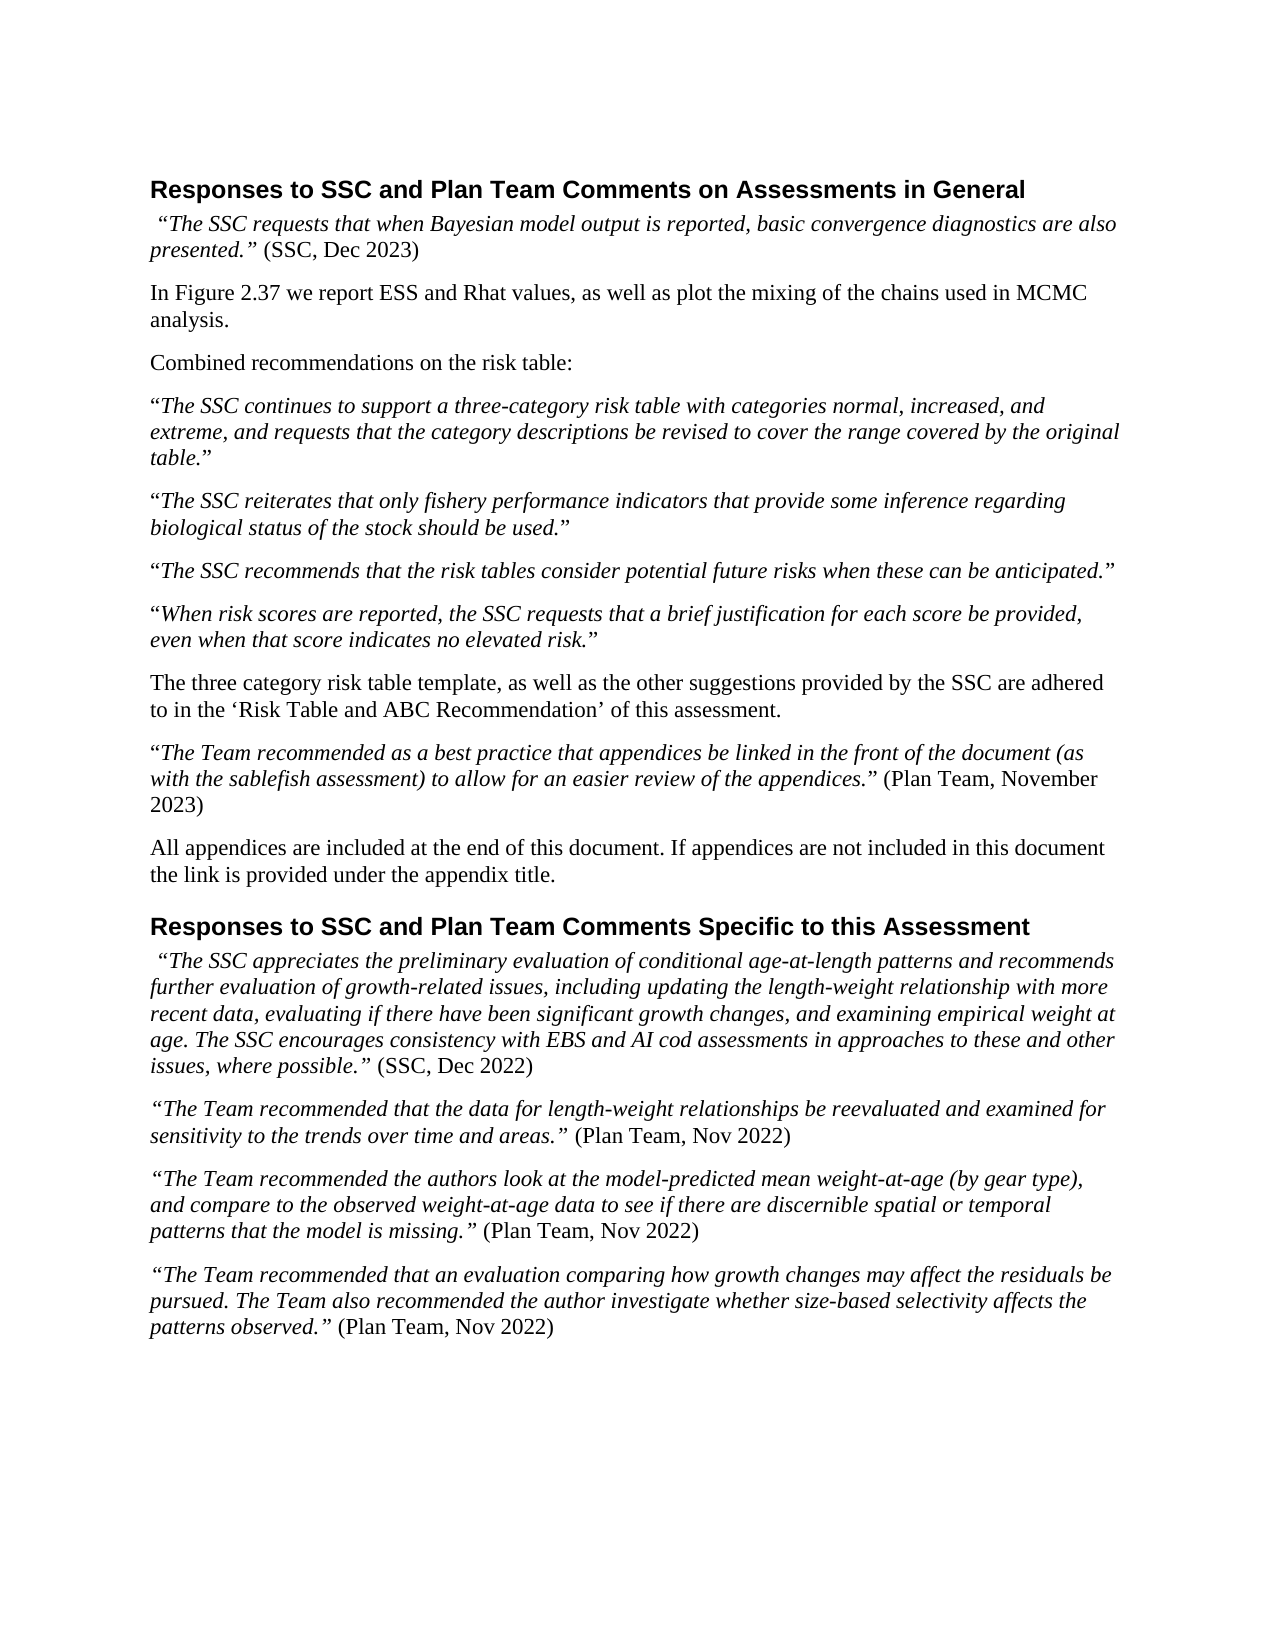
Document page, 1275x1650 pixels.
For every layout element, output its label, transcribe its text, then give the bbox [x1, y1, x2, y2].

text “When risk scores are reported, the SSC requests that a brief justification for each score be provided, even when that score indicates no elevated risk.” [150, 600, 1125, 653]
text “The SSC reiterates that only fishery performance indicators that provide some inference regarding biological status of the stock should be used.” [150, 487, 1125, 540]
text In Figure 2.37 we report ESS and Rhat values, as well as plot the mixing of the chains used in MCMC analysis. [150, 279, 1125, 332]
text Combined recommendations on the risk table: [150, 349, 1125, 375]
subtitle Responses to SSC and Plan Team Comments on Assessments in General [150, 175, 1125, 204]
text “The SSC requests that when Bayesian model output is reported, basic convergence diagnostics are also presented.” (SSC, Dec 2023) [150, 210, 1125, 263]
text All appendices are included at the end of this document. If appendices are not included in this document the link is provided under the appendix title. [150, 834, 1125, 887]
text “The Team recommended the authors look at the model-predicted mean weight-at-age (by gear type), and compare to the observed weight-at-age data to see if there are discernible spatial or temporal patterns that the model is missing.” (Plan Team, Nov 2022) [150, 1165, 1125, 1244]
text “The Team recommended as a best practice that appendices be linked in the front of the document (as with the sablefish assessment) to allow for an easier review of the appendices.” (Plan Team, November 2023) [150, 739, 1125, 818]
text “The SSC continues to support a three-category risk table with categories normal, increased, and extreme, and requests that the category descriptions be revised to cover the range covered by the original table.” [150, 392, 1125, 471]
text “The SSC appreciates the preliminary evaluation of conditional age-at-length patterns and recommends further evaluation of growth-related issues, including updating the length-weight relationship with more recent data, evaluating if there have been significant growth changes, and examining empirical weight at age. The SSC encourages consistency with EBS and AI cod assessments in approaches to these and other issues, where possible.” (SSC, Dec 2022) [150, 947, 1125, 1079]
text “The SSC recommends that the risk tables consider potential future risks when these can be anticipated.” [150, 557, 1125, 583]
subtitle Responses to SSC and Plan Team Comments Specific to this Assessment [150, 912, 1125, 941]
text The three category risk table template, as well as the other suggestions provided by the SSC are adhered to in the ‘Risk Table and ABC Recommendation’ of this assessment. [150, 669, 1125, 722]
text “The Team recommended that an evaluation comparing how growth changes may affect the residuals be pursued. The Team also recommended the author investigate whether size-based selectivity affects the patterns observed.” (Plan Team, Nov 2022) [150, 1261, 1125, 1340]
text “The Team recommended that the data for length-weight relationships be reevaluated and examined for sensitivity to the trends over time and areas.” (Plan Team, Nov 2022) [150, 1096, 1125, 1148]
